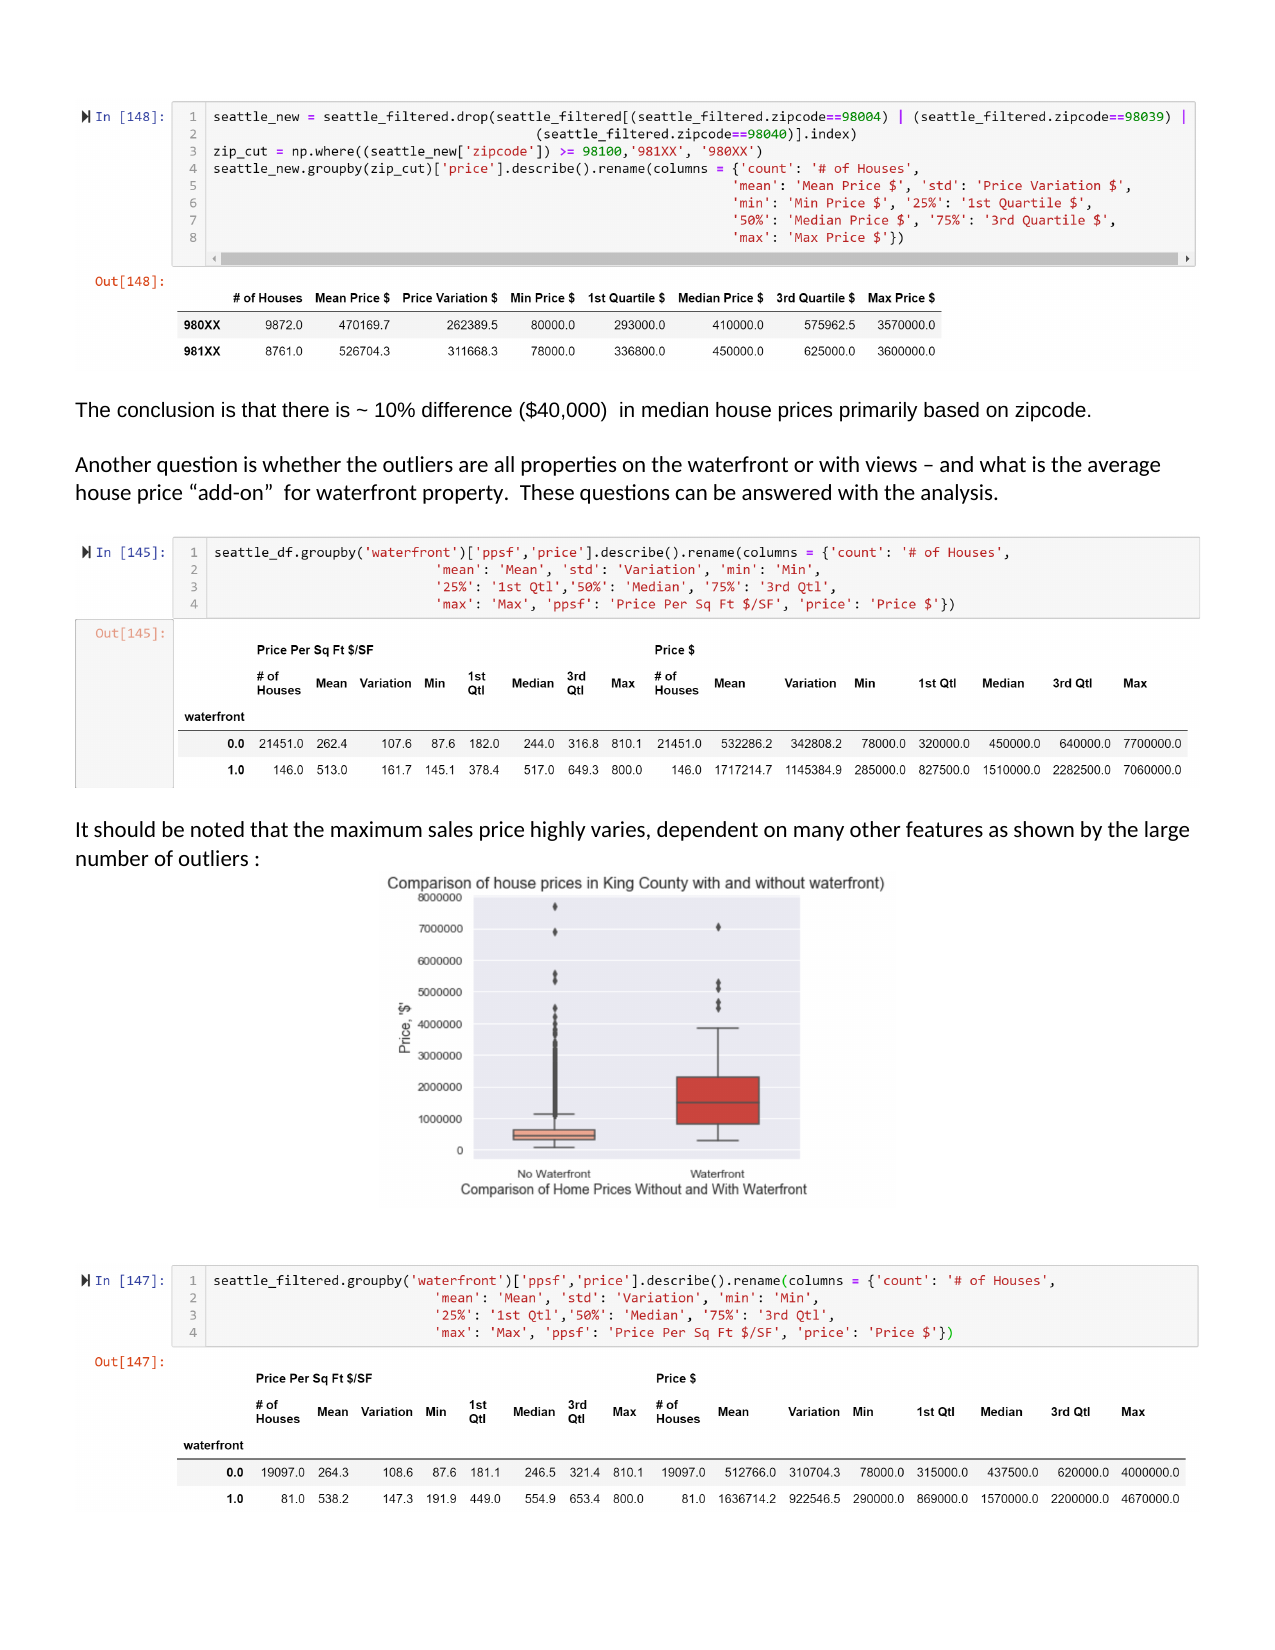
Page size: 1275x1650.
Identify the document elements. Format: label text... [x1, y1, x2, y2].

text Another question is whether the outliers are all properties on the waterfront or with views – and what is the average house price “add-on” for waterfront property. These questions can be answered with the analysis. [75, 450, 1200, 506]
text It should be noted that the maximum sales price highly varies, dependent on many other features as shown by the large number of outliers : [75, 816, 1200, 872]
picture [75, 534, 1200, 788]
text The conclusion is that there is ~ 10% difference ($40,000) in median house prices primarily based on zipcode. [75, 398, 1200, 422]
picture [75, 98, 1200, 371]
picture [378, 871, 897, 1208]
picture [75, 1263, 1200, 1512]
